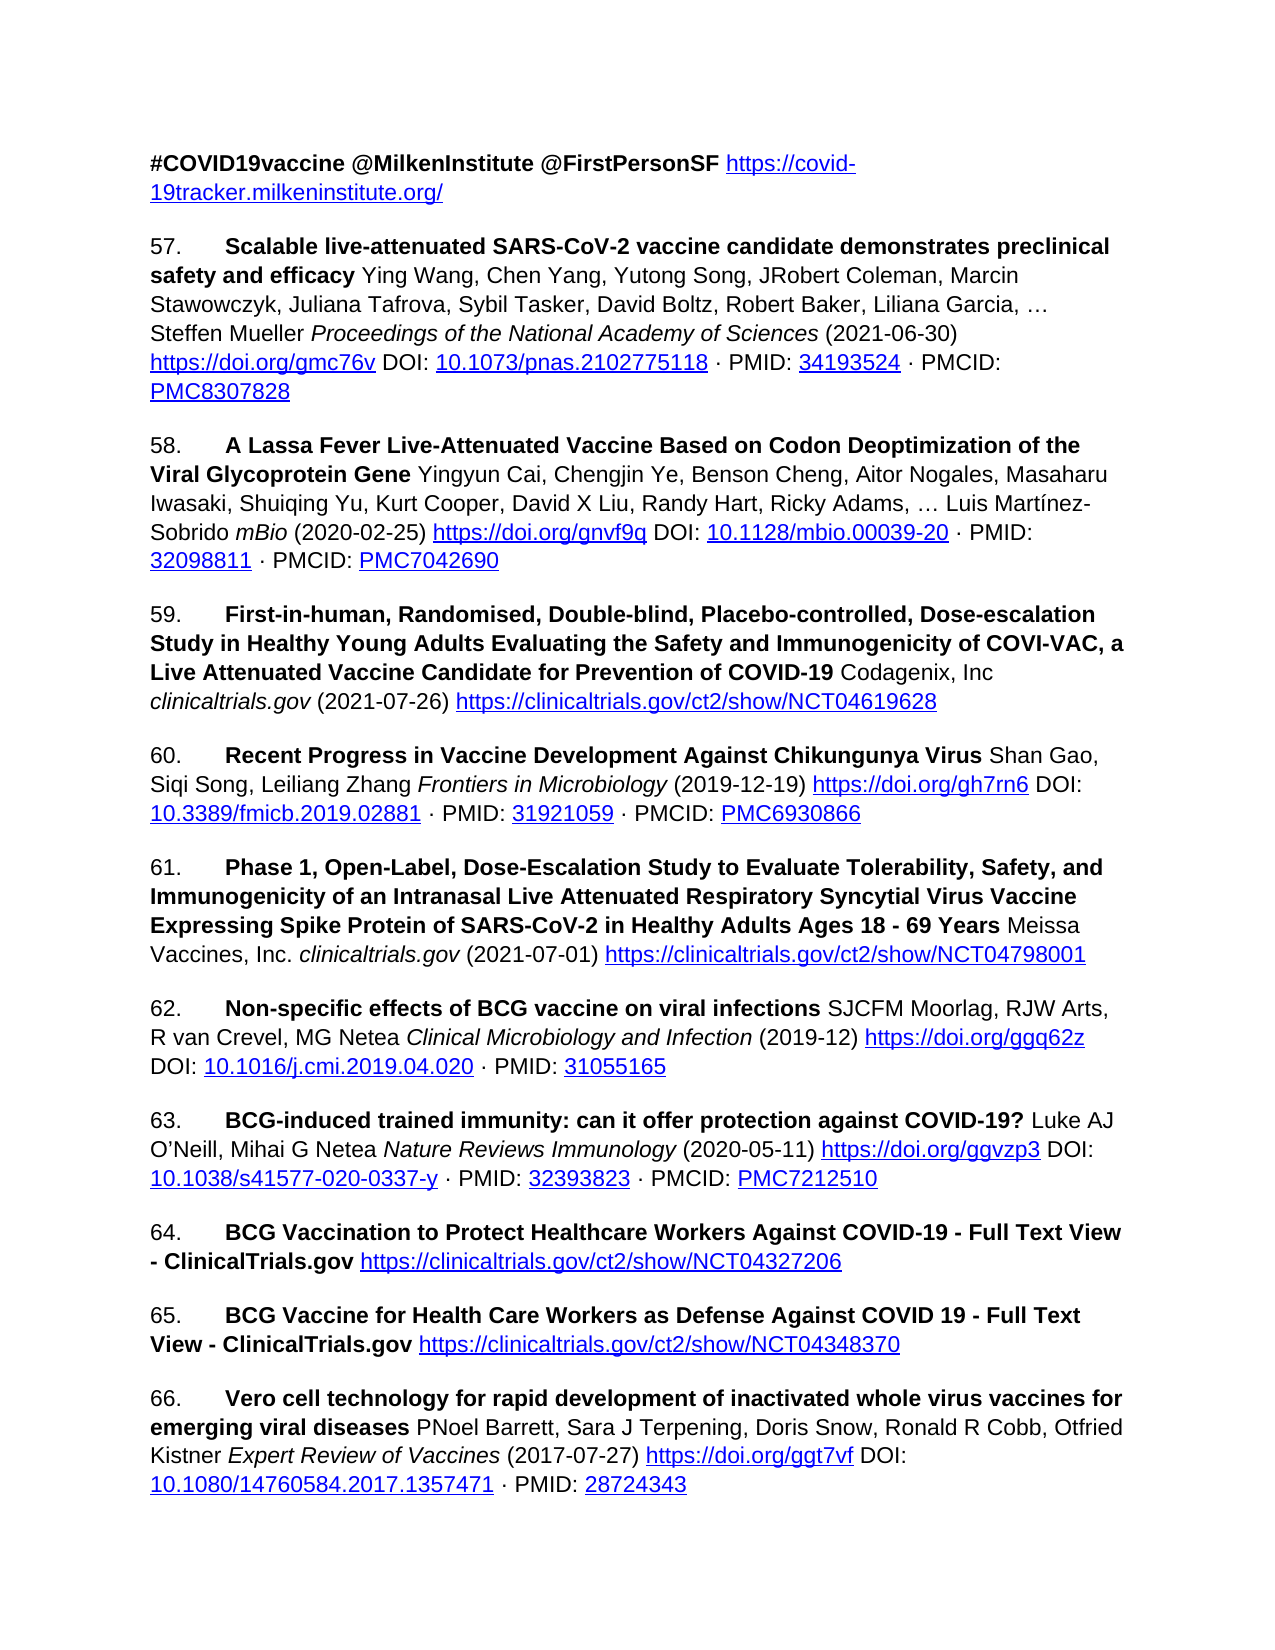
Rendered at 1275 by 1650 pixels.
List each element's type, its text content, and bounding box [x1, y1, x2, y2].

text 59. First-in-human, Randomised, Double-blind, Placebo-controlled, Dose-escalation Study in Healthy Young Adults Evaluating the Safety and Immunogenicity of COVI-VAC, a Live Attenuated Vaccine Candidate for Prevention of COVID-19 Codagenix, Inc clinicaltrials.gov (2021-07-26) https://clinicaltrials.gov/ct2/show/NCT04619628 [150, 601, 1125, 715]
text 57. Scalable live-attenuated SARS-CoV-2 vaccine candidate demonstrates preclinical safety and efficacy Ying Wang, Chen Yang, Yutong Song, JRobert Coleman, Marcin Stawowczyk, Juliana Tafrova, Sybil Tasker, David Boltz, Robert Baker, Liliana Garcia, … Steffen Mueller Proceedings of the National Academy of Sciences (2021-06-30) https://doi.org/gmc76v DOI: 10.1073/pnas.2102775118 · PMID: 34193524 · PMCID: PMC8307828 [150, 233, 1125, 404]
text 63. BCG-induced trained immunity: can it offer protection against COVID-19? Luke AJ O’Neill, Mihai G Netea Nature Reviews Immunology (2020-05-11) https://doi.org/ggvzp3 DOI: 10.1038/s41577-020-0337-y · PMID: 32393823 · PMCID: PMC7212510 [150, 1107, 1125, 1191]
text 65. BCG Vaccine for Health Care Workers as Defense Against COVID 19 - Full Text View - ClinicalTrials.gov https://clinicaltrials.gov/ct2/show/NCT04348370 [150, 1302, 1125, 1357]
text 62. Non-specific effects of BCG vaccine on viral infections SJCFM Moorlag, RJW Arts, R van Crevel, MG Netea Clinical Microbiology and Infection (2019-12) https://doi.org/ggq62z DOI: 10.1016/j.cmi.2019.04.020 · PMID: 31055165 [150, 995, 1125, 1079]
text 61. Phase 1, Open-Label, Dose-Escalation Study to Evaluate Tolerability, Safety, and Immunogenicity of an Intranasal Live Attenuated Respiratory Syncytial Virus Vaccine Expressing Spike Protein of SARS-CoV-2 in Healthy Adults Ages 18 - 69 Years Meissa Vaccines, Inc. clinicaltrials.gov (2021-07-01) https://clinicaltrials.gov/ct2/show/NCT04798001 [150, 854, 1125, 967]
text 58. A Lassa Fever Live-Attenuated Vaccine Based on Codon Deoptimization of the Viral Glycoprotein Gene Yingyun Cai, Chengjin Ye, Benson Cheng, Aitor Nogales, Masaharu Iwasaki, Shuiqing Yu, Kurt Cooper, David X Liu, Randy Hart, Ricky Adams, … Luis Martínez-Sobrido mBio (2020-02-25) https://doi.org/gnvf9q DOI: 10.1128/mbio.00039-20 · PMID: 32098811 · PMCID: PMC7042690 [150, 432, 1125, 574]
text 60. Recent Progress in Vaccine Development Against Chikungunya Virus Shan Gao, Siqi Song, Leiliang Zhang Frontiers in Microbiology (2019-12-19) https://doi.org/gh7rn6 DOI: 10.3389/fmicb.2019.02881 · PMID: 31921059 · PMCID: PMC6930866 [150, 742, 1125, 827]
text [150, 150, 1125, 205]
text 66. Vero cell technology for rapid development of inactivated whole virus vaccines for emerging viral diseases PNoel Barrett, Sara J Terpening, Doris Snow, Ronald R Cobb, Otfried Kistner Expert Review of Vaccines (2017-07-27) https://doi.org/ggt7vf DOI: 10.1080/14760584.2017.1357471 · PMID: 28724343 [150, 1384, 1125, 1498]
text 64. BCG Vaccination to Protect Healthcare Workers Against COVID-19 - Full Text View - ClinicalTrials.gov https://clinicaltrials.gov/ct2/show/NCT04327206 [150, 1219, 1125, 1274]
